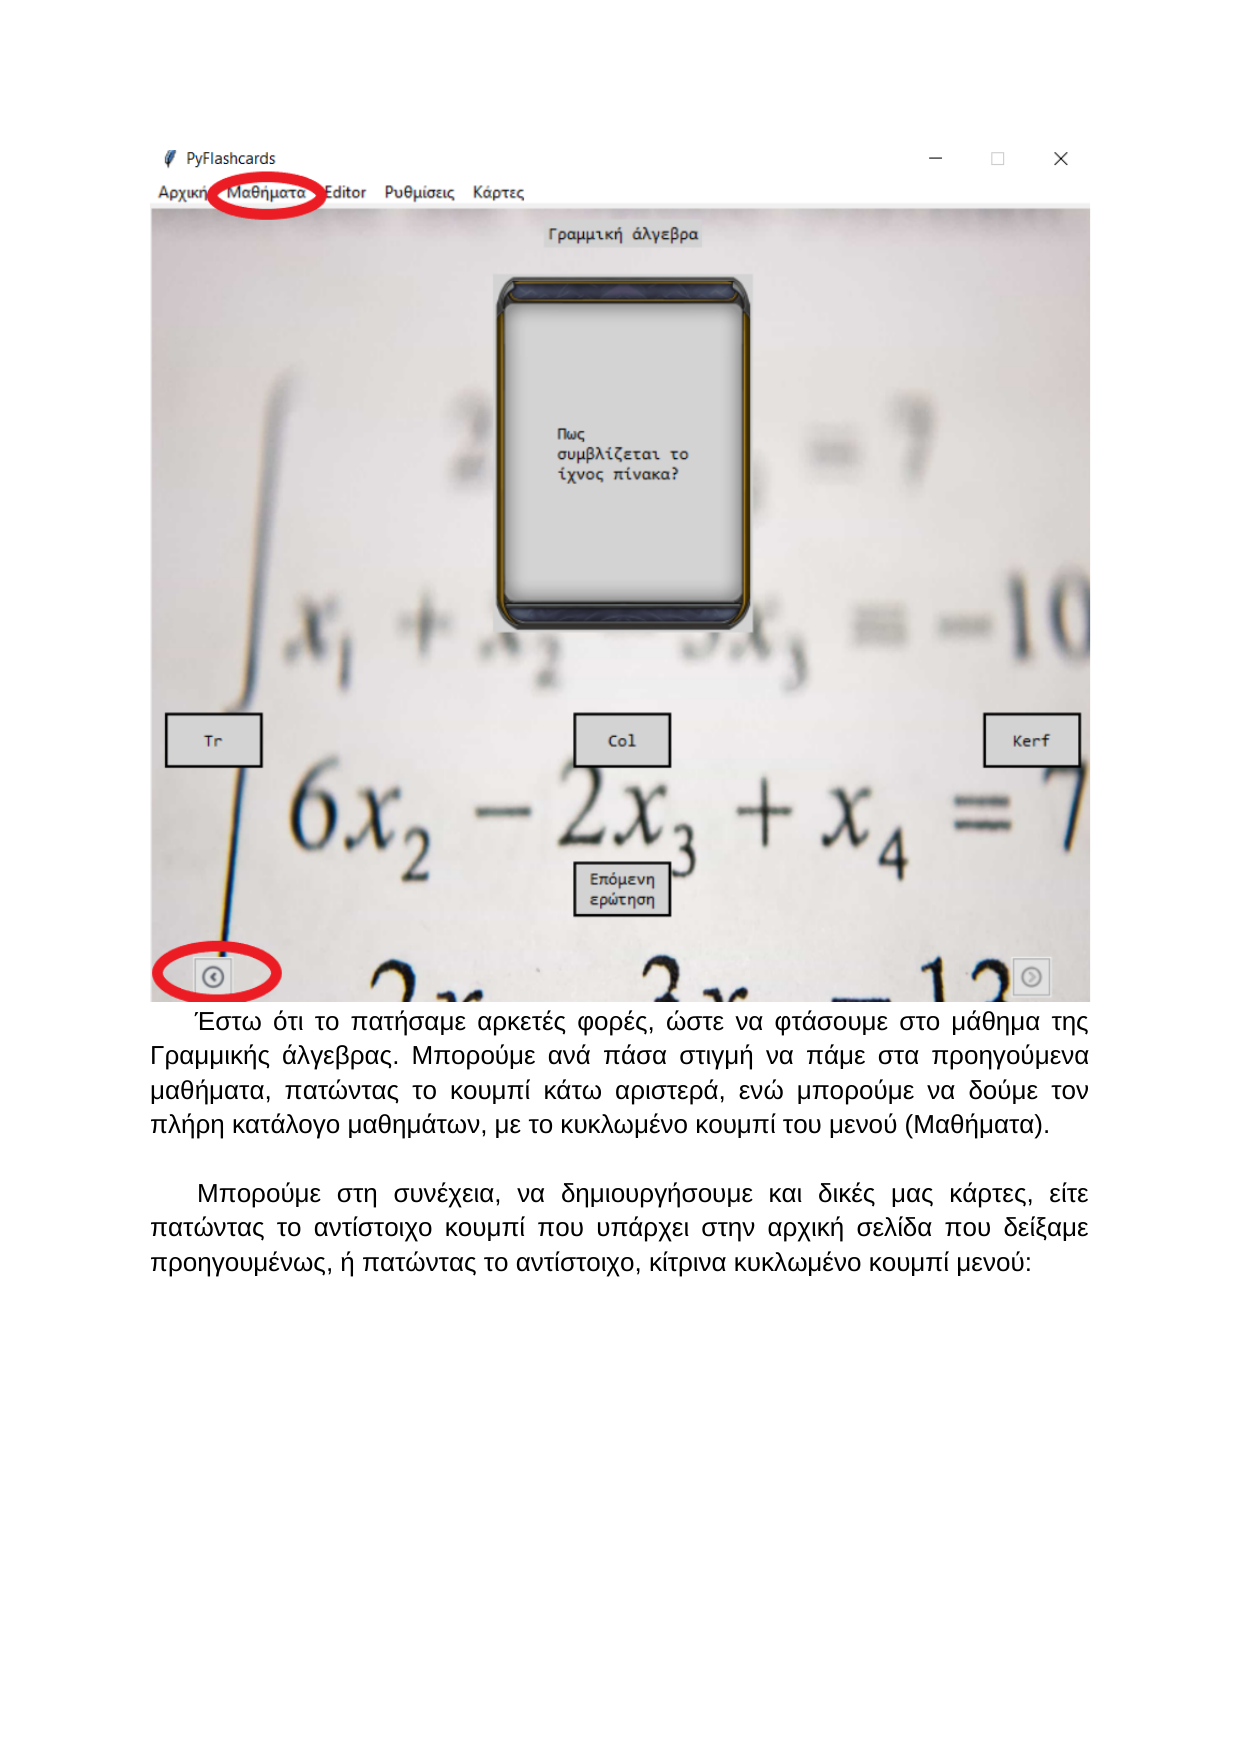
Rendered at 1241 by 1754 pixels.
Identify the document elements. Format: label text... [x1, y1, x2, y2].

text Έστω ότι το πατήσαμε αρκετές φορές, ώστε να φτάσουμε στο μάθημα της Γραμμικής άλγεβρας. Μπορούμε ανά πάσα στιγμή να πάμε στα προηγούμενα μαθήματα, πατώντας το κουμπί κάτω αριστερά, ενώ μπορούμε να δούμε τον πλήρη κατάλογο μαθημάτων, με το κυκλωμένο κουμπί του μενού (Μαθήματα). [150, 1104, 1090, 1139]
picture [150, 150, 1091, 1002]
text Μπορούμε στη συνέχεια, να δημιουργήσουμε και δικές μας κάρτες, είτε πατώντας το αντίστοιχο κουμπί που υπάρχει στην αρχική σελίδα που δείξαμε προηγουμένως, ή πατώντας το αντίστοιχο, κίτρινα κυκλωμένο κουμπί μενού: [150, 1242, 1090, 1276]
